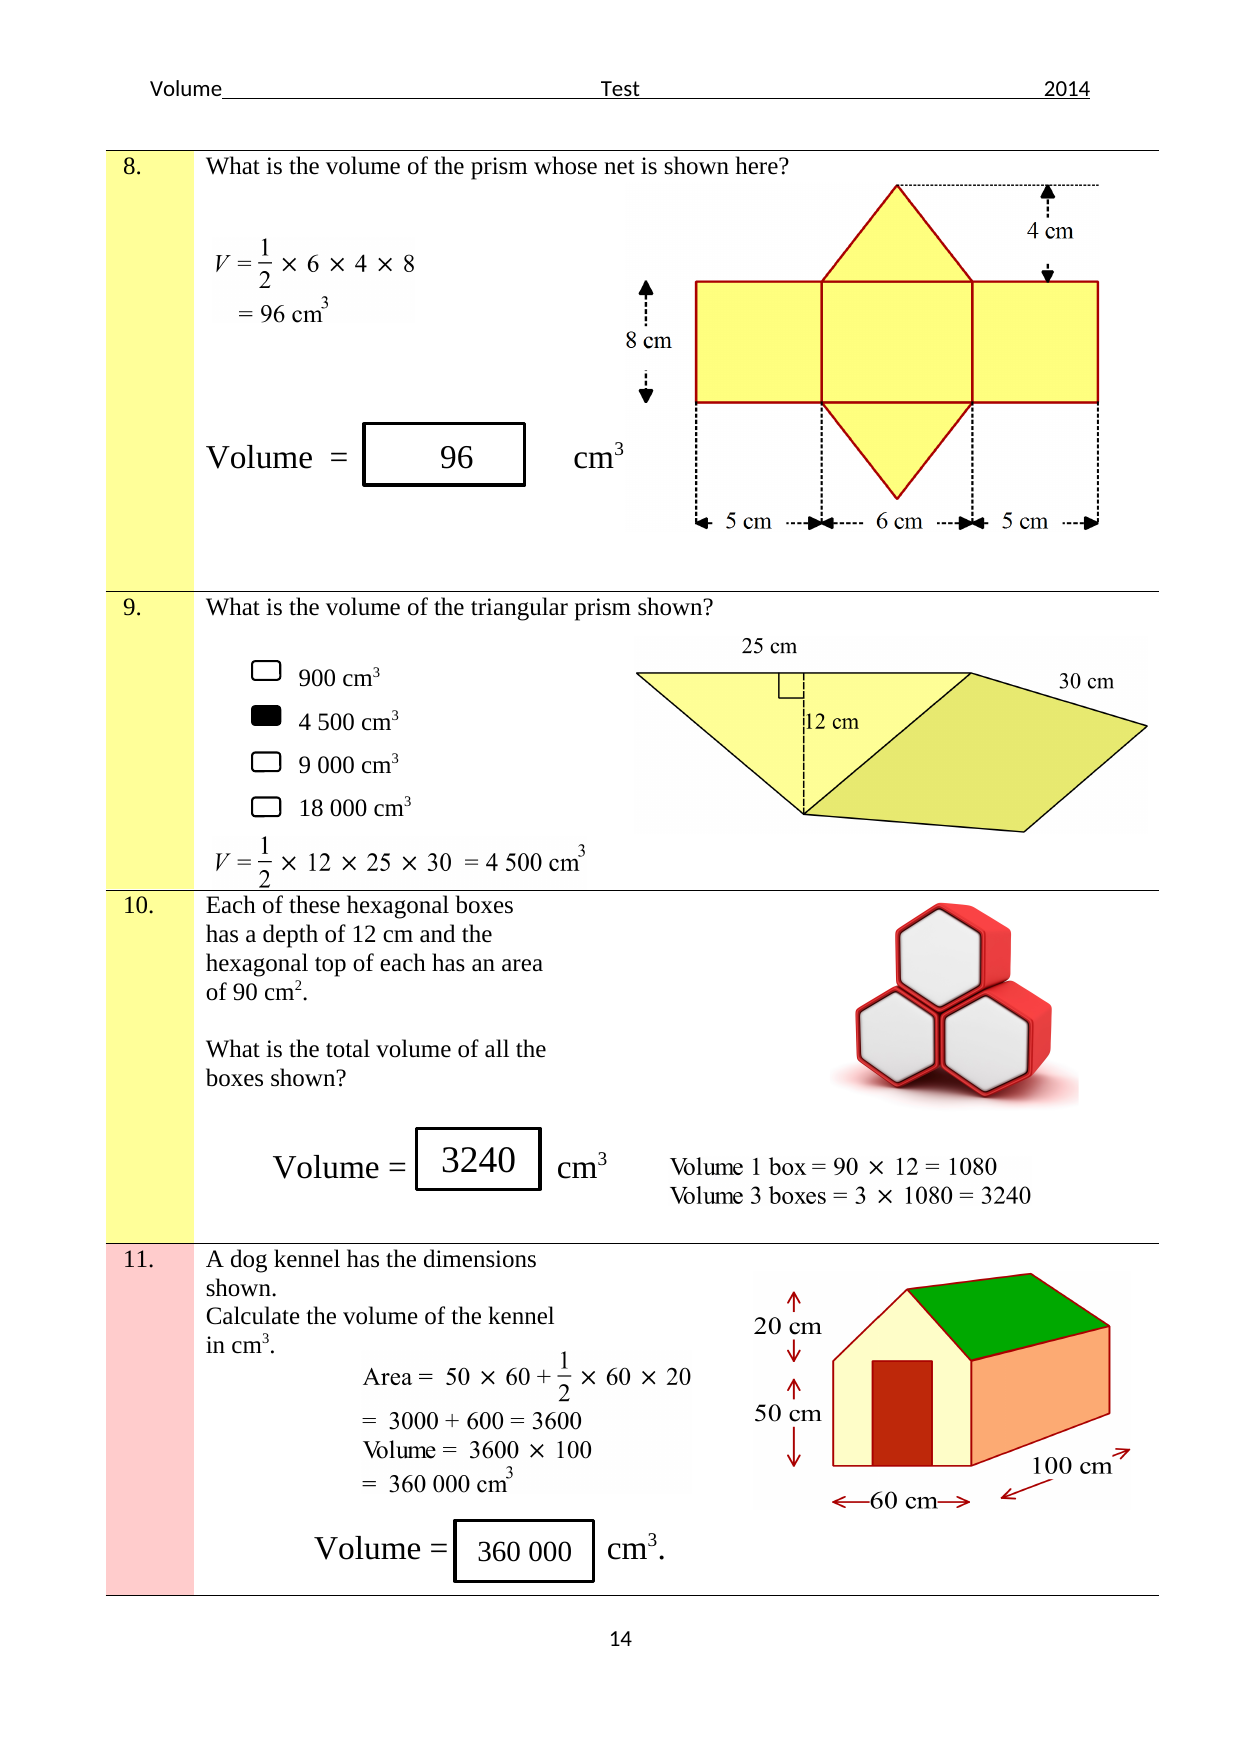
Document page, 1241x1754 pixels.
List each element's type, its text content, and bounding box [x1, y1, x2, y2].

picture [668, 1156, 1032, 1206]
table_cell [106, 151, 194, 591]
picture [624, 182, 1101, 532]
picture [211, 836, 587, 890]
picture [752, 1271, 1132, 1510]
picture [634, 636, 1149, 834]
table_cell What is the volume of the prism whose net is shown here? Volume = 96 cm3 [194, 151, 1158, 591]
picture [361, 1350, 692, 1494]
table_cell [106, 592, 194, 889]
table_cell [106, 1244, 194, 1595]
picture [211, 237, 416, 323]
table_cell [106, 891, 194, 1243]
table_cell What is the volume of the triangular prism shown? 900 cm3 4 500 cm3 9 000 cm3 18 000 cm3 [194, 592, 1158, 889]
picture [829, 893, 1079, 1143]
table_cell Each of these hexagonal boxes has a depth of 12 cm and the hexagonal top of each has an area of 90 cm2. What is the total volume of all the boxes shown? Volume = cm3 [194, 891, 1158, 1243]
table_cell A dog kennel has the dimensions shown. Calculate the volume of the kennel in cm3. Volume = cm3. [194, 1244, 1158, 1595]
